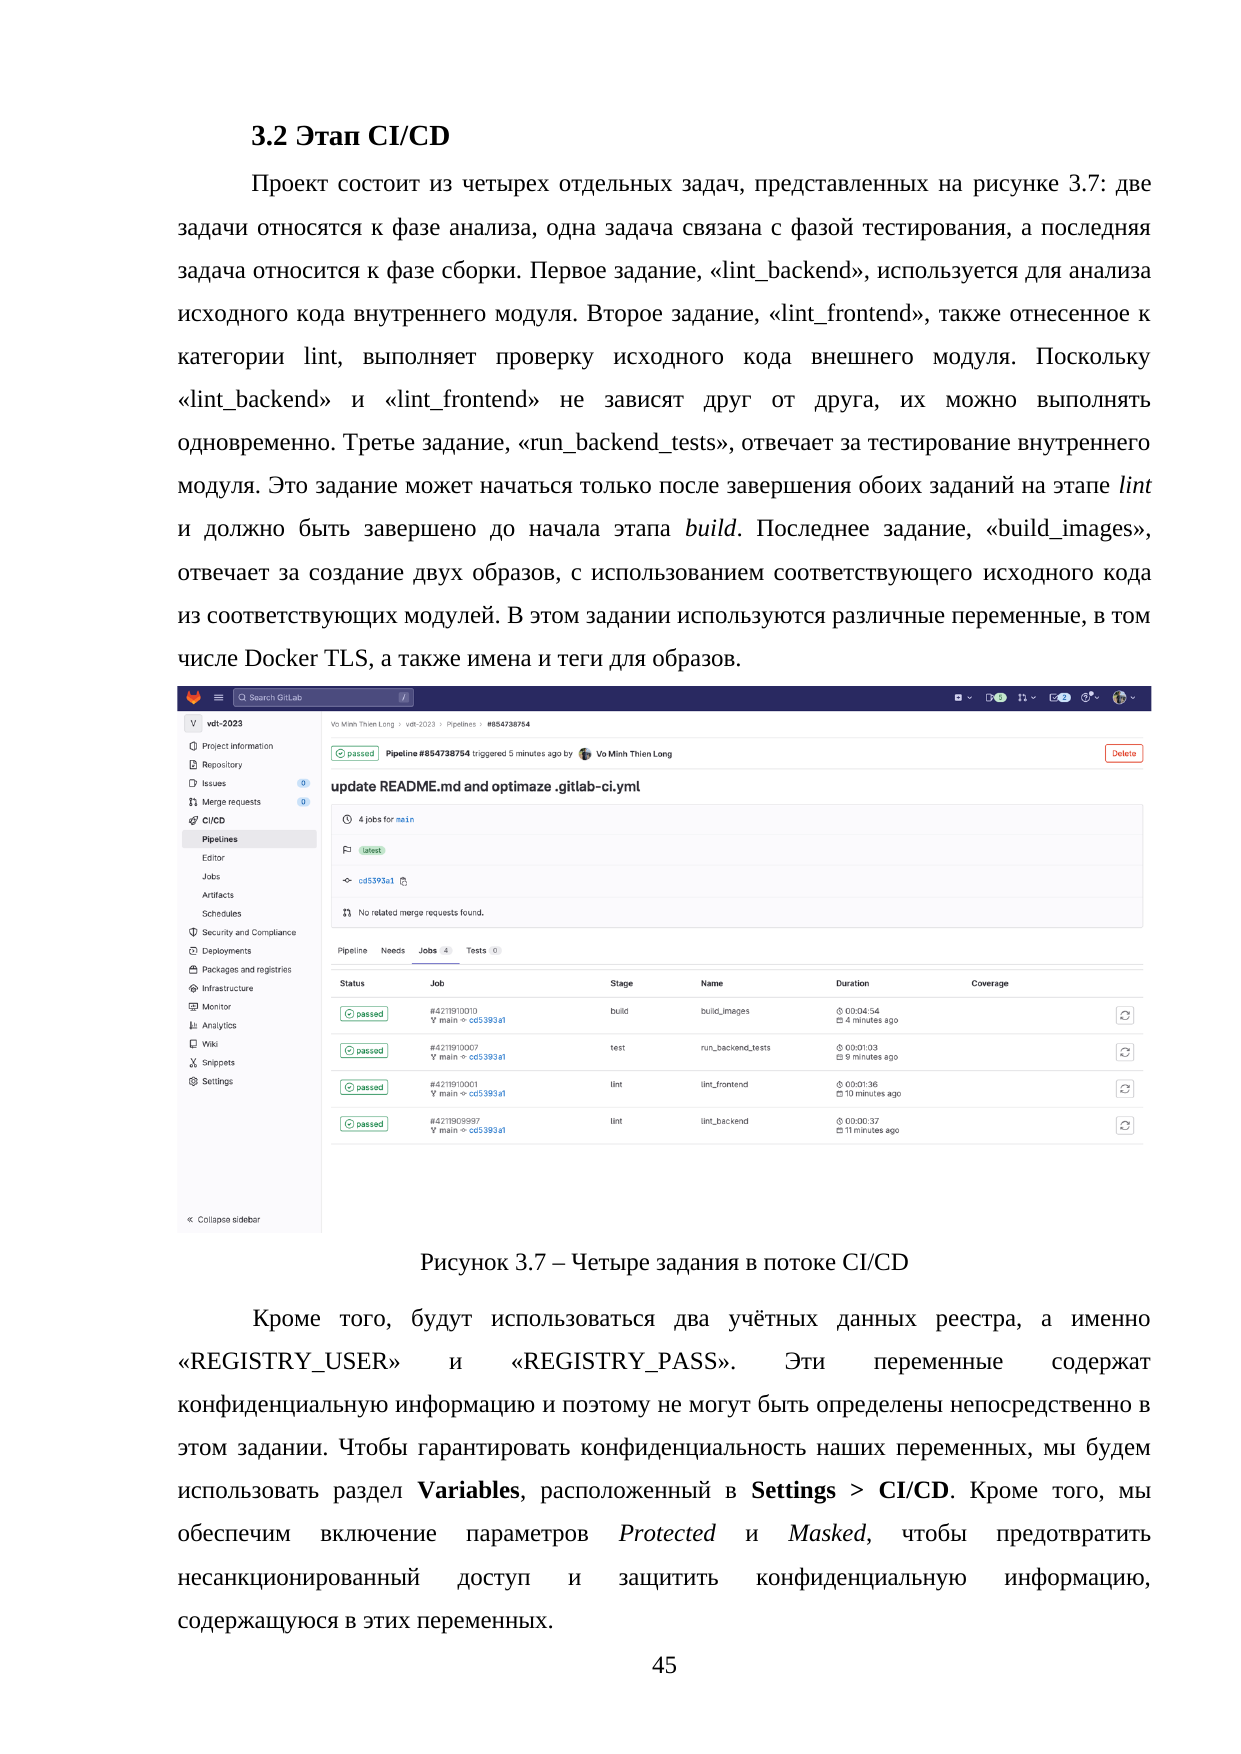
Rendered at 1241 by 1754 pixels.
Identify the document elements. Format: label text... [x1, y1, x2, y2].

text Кроме того, будут использоваться два учётных данных реестра, а именно «REGISTRY_USER» и «REGISTRY_PASS». Эти переменные содержат конфиденциальную информацию и поэтому не могут быть определены непосредственно в этом задании. Чтобы гарантировать конфиденциальность наших переменных, мы будем использовать раздел Variables, расположенный в Settings > CI/CD. Кроме того, мы обеспечим включение параметров Protected и Masked, чтобы предотвратить несанкционированный доступ и защитить конфиденциальную информацию, содержащуюся в этих переменных. [177, 1303, 1152, 1633]
text Проект состоит из четырех отдельных задач, представленных на рисунке 3.7: две задачи относятся к фазе анализа, одна задача связана с фазой тестирования, а последняя задача относится к фазе сборки. Первое задание, «lint_backend», используется для анализа исходного кода внутреннего модуля. Второе задание, «lint_frontend», также отнесенное к категории lint, выполняет проверку исходного кода внешнего модуля. Поскольку «lint_backend» и «lint_frontend» не зависят друг от друга, их можно выполнять одновременно. Третье задание, «run_backend_tests», отвечает за тестирование внутреннего модуля. Это задание может начаться только после завершения обоих заданий на этапе lint и должно быть завершено до начала этапа build. Последнее задание, «build_images», отвечает за создание двух образов, с использованием соответствующего исходного кода из соответствующих модулей. В этом задании используются различные переменные, в том числе Docker TLS, а также имена и теги для образов. [177, 168, 1152, 672]
subtitle 3.2 Этап CI/CD [177, 118, 1152, 152]
picture [177, 686, 1152, 1233]
text Рисунок 3.7 – Четыре задания в потоке CI/CD [177, 1233, 1152, 1276]
